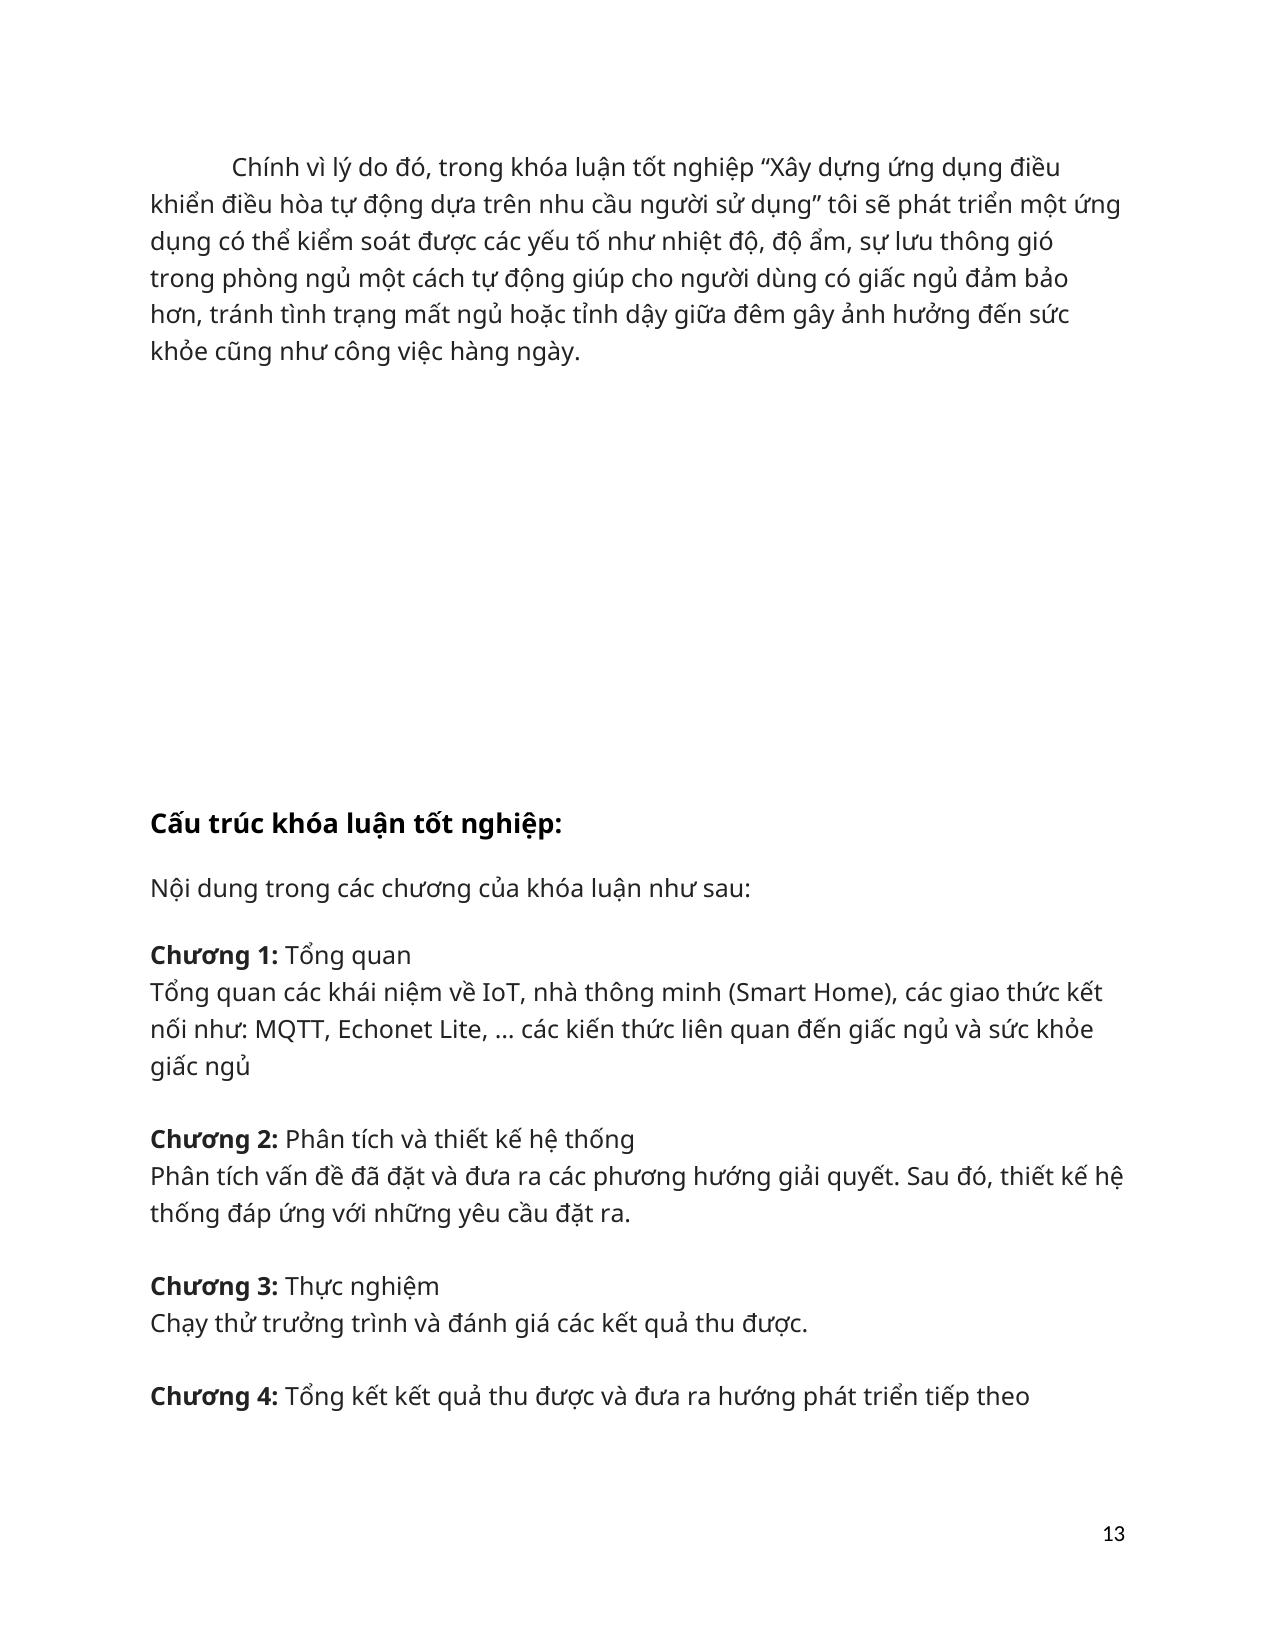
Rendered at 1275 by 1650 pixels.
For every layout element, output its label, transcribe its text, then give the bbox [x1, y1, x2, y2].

text Nội dung trong các chương của khóa luận như sau: [150, 870, 1125, 904]
text Tổng quan các khái niệm về IoT, nhà thông minh (Smart Home), các giao thức kết nối như: MQTT, Echonet Lite, … các kiến thức liên quan đến giấc ngủ và sức khỏe giấc ngủ [150, 974, 1125, 1082]
text Chương 4: Tổng kết kết quả thu được và đưa ra hướng phát triển tiếp theo [150, 1379, 1125, 1413]
text Chương 3: Thực nghiệm [150, 1269, 1125, 1303]
text Chạy thử trưởng trình và đánh giá các kết quả thu được. [150, 1306, 1125, 1339]
text Chương 2: Phân tích và thiết kế hệ thống [150, 1122, 1125, 1156]
text Phân tích vấn đề đã đặt và đưa ra các phương hướng giải quyết. Sau đó, thiết kế hệ thống đáp ứng với những yêu cầu đặt ra. [150, 1158, 1125, 1229]
text Chính vì lý do đó, trong khóa luận tốt nghiệp “Xây dựng ứng dụng điều khiển điều hòa tự động dựa trên nhu cầu người sử dụng” tôi sẽ phát triển một ứng dụng có thể kiểm soát được các yếu tố như nhiệt độ, độ ẩm, sự lưu thông gió trong phòng ngủ một cách tự động giúp cho người dùng có giấc ngủ đảm bảo hơn, tránh tình trạng mất ngủ hoặc tỉnh dậy giữa đêm gây ảnh hưởng đến sức khỏe cũng như công việc hàng ngày. [150, 150, 1125, 368]
text Chương 1: Tổng quan [150, 938, 1125, 972]
subtitle Cấu trúc khóa luận tốt nghiệp: [150, 804, 1125, 841]
